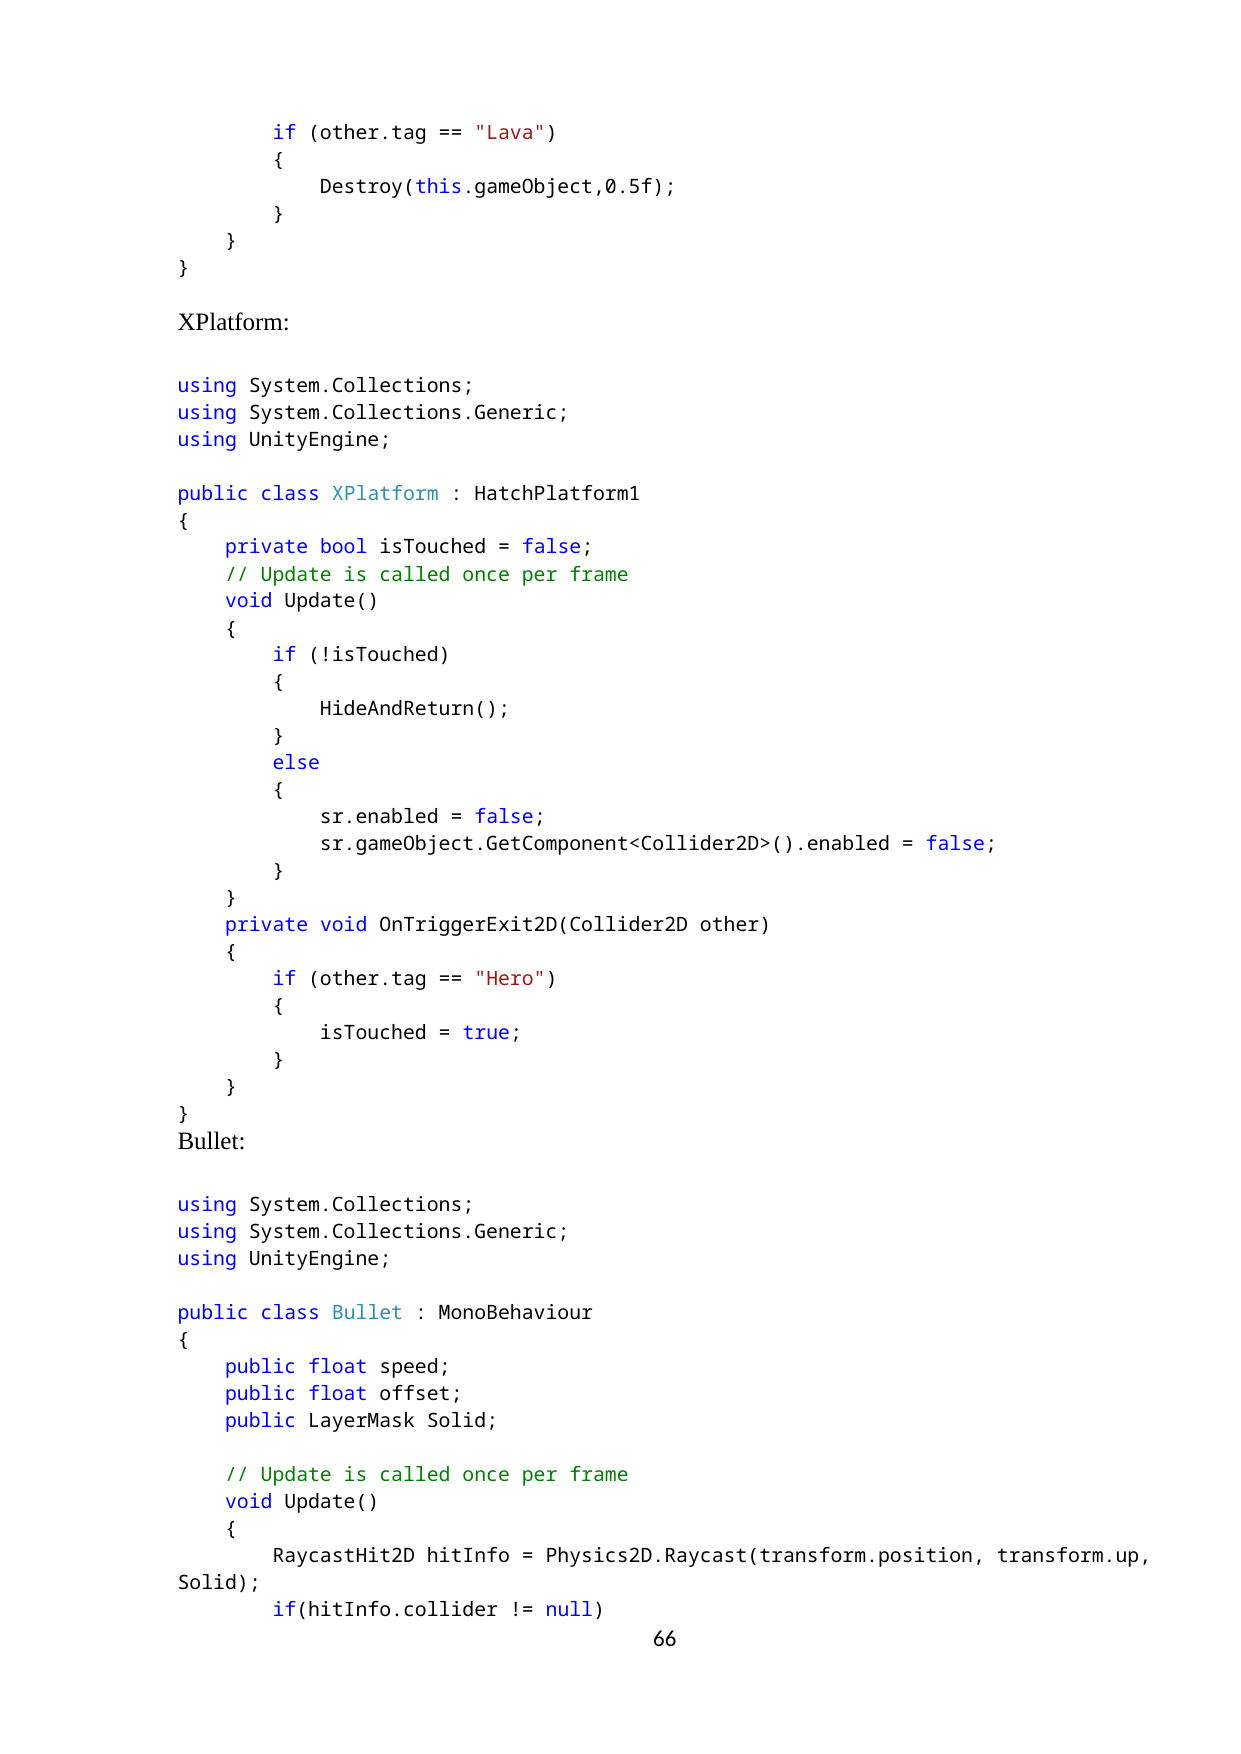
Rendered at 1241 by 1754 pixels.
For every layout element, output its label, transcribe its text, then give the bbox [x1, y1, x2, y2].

text { [177, 1514, 1152, 1541]
text using System.Collections.Generic; [177, 398, 1152, 425]
text XPlatform: [177, 307, 1152, 336]
text using UnityEngine; [177, 1244, 1152, 1271]
text { [177, 991, 1152, 1018]
text public float offset; [177, 1379, 1152, 1406]
text { [177, 1325, 1152, 1352]
text RaycastHit2D hitInfo = Physics2D.Raycast(transform.position, transform.up, Solid); [177, 1541, 1152, 1595]
text if(hitInfo.collider != null) [177, 1595, 1152, 1622]
text else [177, 749, 1152, 776]
text sr.gameObject.GetComponent<Collider2D>().enabled = false; [177, 829, 1152, 857]
text void Update() [177, 587, 1152, 614]
text } [177, 722, 1152, 749]
text // Update is called once per frame [177, 560, 1152, 587]
text public class Bullet : MonoBehaviour [177, 1298, 1152, 1325]
text } [177, 857, 1152, 883]
text using System.Collections; [177, 371, 1152, 398]
text using System.Collections; [177, 1190, 1152, 1217]
text if (other.tag == "Hero") [177, 964, 1152, 991]
text } [177, 253, 1152, 280]
text using UnityEngine; [177, 425, 1152, 452]
text // Update is called once per frame [177, 1460, 1152, 1487]
text Bullet: [177, 1126, 1152, 1155]
text { [177, 937, 1152, 964]
text { [177, 145, 1152, 172]
text { [177, 668, 1152, 695]
text isTouched = true; [177, 1018, 1152, 1045]
text public LayerMask Solid; [177, 1406, 1152, 1433]
text if (!isTouched) [177, 641, 1152, 668]
text private void OnTriggerExit2D(Collider2D other) [177, 911, 1152, 937]
text } [177, 1045, 1152, 1072]
text } [177, 883, 1152, 911]
text if (other.tag == "Lava") [177, 118, 1152, 145]
text } [177, 1072, 1152, 1099]
text } [177, 1099, 1152, 1126]
text { [177, 776, 1152, 803]
text { [177, 614, 1152, 641]
text public float speed; [177, 1352, 1152, 1379]
text Destroy(this.gameObject,0.5f); [177, 172, 1152, 199]
text sr.enabled = false; [177, 803, 1152, 829]
text void Update() [177, 1487, 1152, 1514]
text { [177, 506, 1152, 533]
text HideAndReturn(); [177, 695, 1152, 722]
text using System.Collections.Generic; [177, 1217, 1152, 1244]
text } [177, 199, 1152, 226]
text } [177, 226, 1152, 253]
text public class XPlatform : HatchPlatform1 [177, 479, 1152, 506]
text private bool isTouched = false; [177, 533, 1152, 560]
